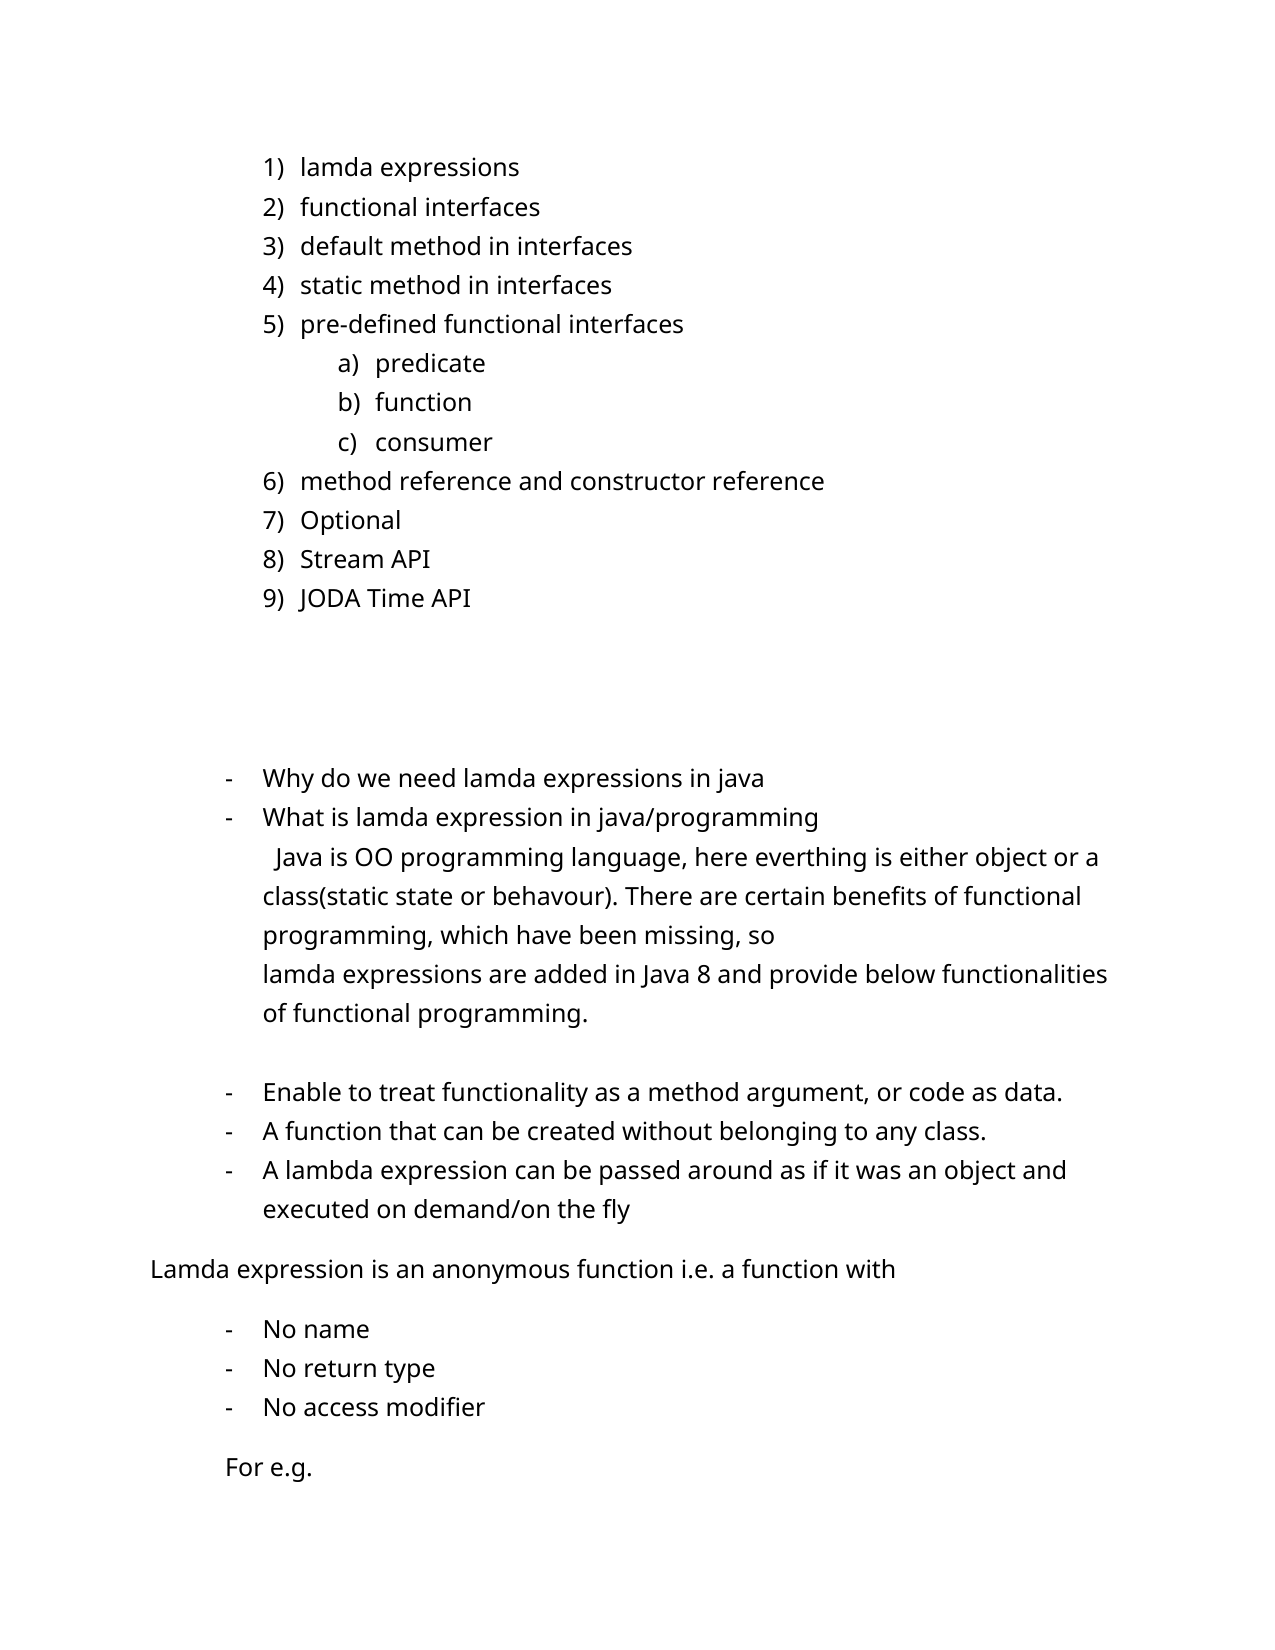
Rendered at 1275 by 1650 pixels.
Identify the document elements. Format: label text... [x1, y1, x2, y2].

list A lambda expression can be passed around as if it was an object and executed on demand/on the fly [225, 1152, 1125, 1226]
list Enable to treat functionality as a method argument, or code as data. [225, 1074, 1125, 1108]
list No return type [225, 1351, 1125, 1385]
list consumer [337, 424, 1125, 458]
list No name [225, 1312, 1125, 1346]
list Java is OO programming language, here everthing is either object or a class(static state or behavour). There are certain benefits of functional programming, which have been missing, so [262, 839, 1125, 952]
list Stream API [262, 542, 1125, 576]
list Optional [262, 502, 1125, 537]
list static method in interfaces [262, 267, 1125, 302]
list lamda expressions are added in Java 8 and provide below functionalities of functional programming. [262, 957, 1125, 1030]
list functional interfaces [262, 189, 1125, 223]
text For e.g. [225, 1450, 1125, 1484]
list default method in interfaces [262, 228, 1125, 262]
list function [337, 385, 1125, 419]
list lamda expressions [262, 150, 1125, 184]
list Why do we need lamda expressions in java [225, 761, 1125, 795]
list JODA Time API [262, 581, 1125, 615]
list predicate [337, 346, 1125, 380]
text Lamda expression is an anonymous function i.e. a function with [150, 1252, 1125, 1286]
list A function that can be created without belonging to any class. [225, 1113, 1125, 1147]
list pre-defined functional interfaces [262, 307, 1125, 341]
list What is lamda expression in java/programming [225, 800, 1125, 834]
list method reference and constructor reference [262, 463, 1125, 497]
list No access modifier [225, 1390, 1125, 1424]
